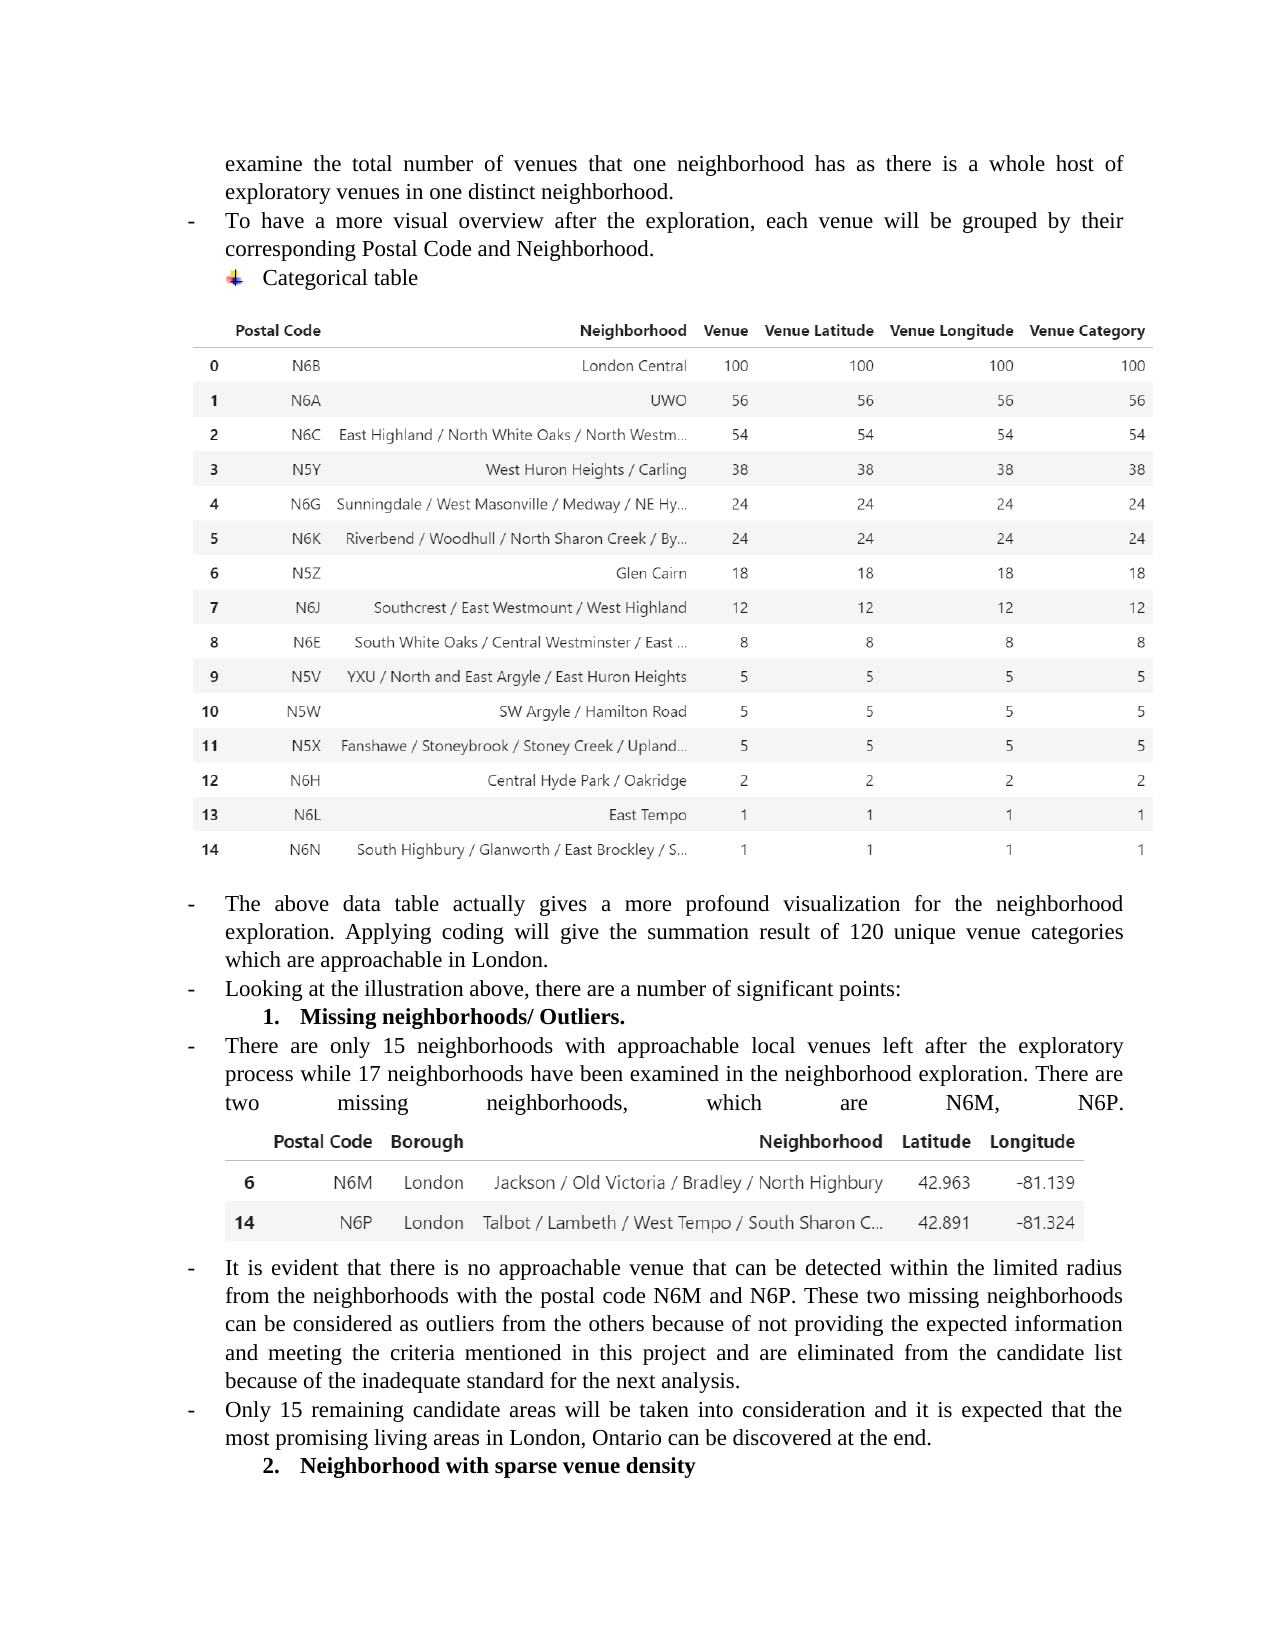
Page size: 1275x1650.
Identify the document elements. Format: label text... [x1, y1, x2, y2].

list Neighborhood with sparse venue density [262, 1453, 1125, 1479]
list To have a more visual overview after the exploration, each venue will be grouped by their corresponding Postal Code and Neighborhood. [187, 207, 1125, 262]
list Missing neighborhoods/ Outliers. [262, 1003, 1125, 1030]
picture [187, 308, 1163, 871]
list Looking at the illustration above, there are a number of significant points: [187, 975, 1125, 1001]
picture [226, 268, 243, 286]
list Only 15 remaining candidate areas will be taken into consideration and it is expected that the most promising living areas in London, Ontario can be discovered at the end. [187, 1396, 1125, 1451]
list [187, 150, 1125, 205]
list It is evident that there is no approachable venue that can be detected within the limited radius from the neighborhoods with the postal code N6M and N6P. These two missing neighborhoods can be considered as outliers from the others because of not providing the expected information and meeting the criteria mentioned in this project and are eliminated from the candidate list because of the inadequate standard for the next analysis. [187, 1253, 1125, 1394]
picture [225, 1117, 1092, 1252]
list Categorical table [225, 264, 1125, 290]
list The above data table actually gives a more profound visualization for the neighborhood exploration. Applying coding will give the summation result of 120 unique venue categories which are approachable in London. [187, 890, 1125, 973]
